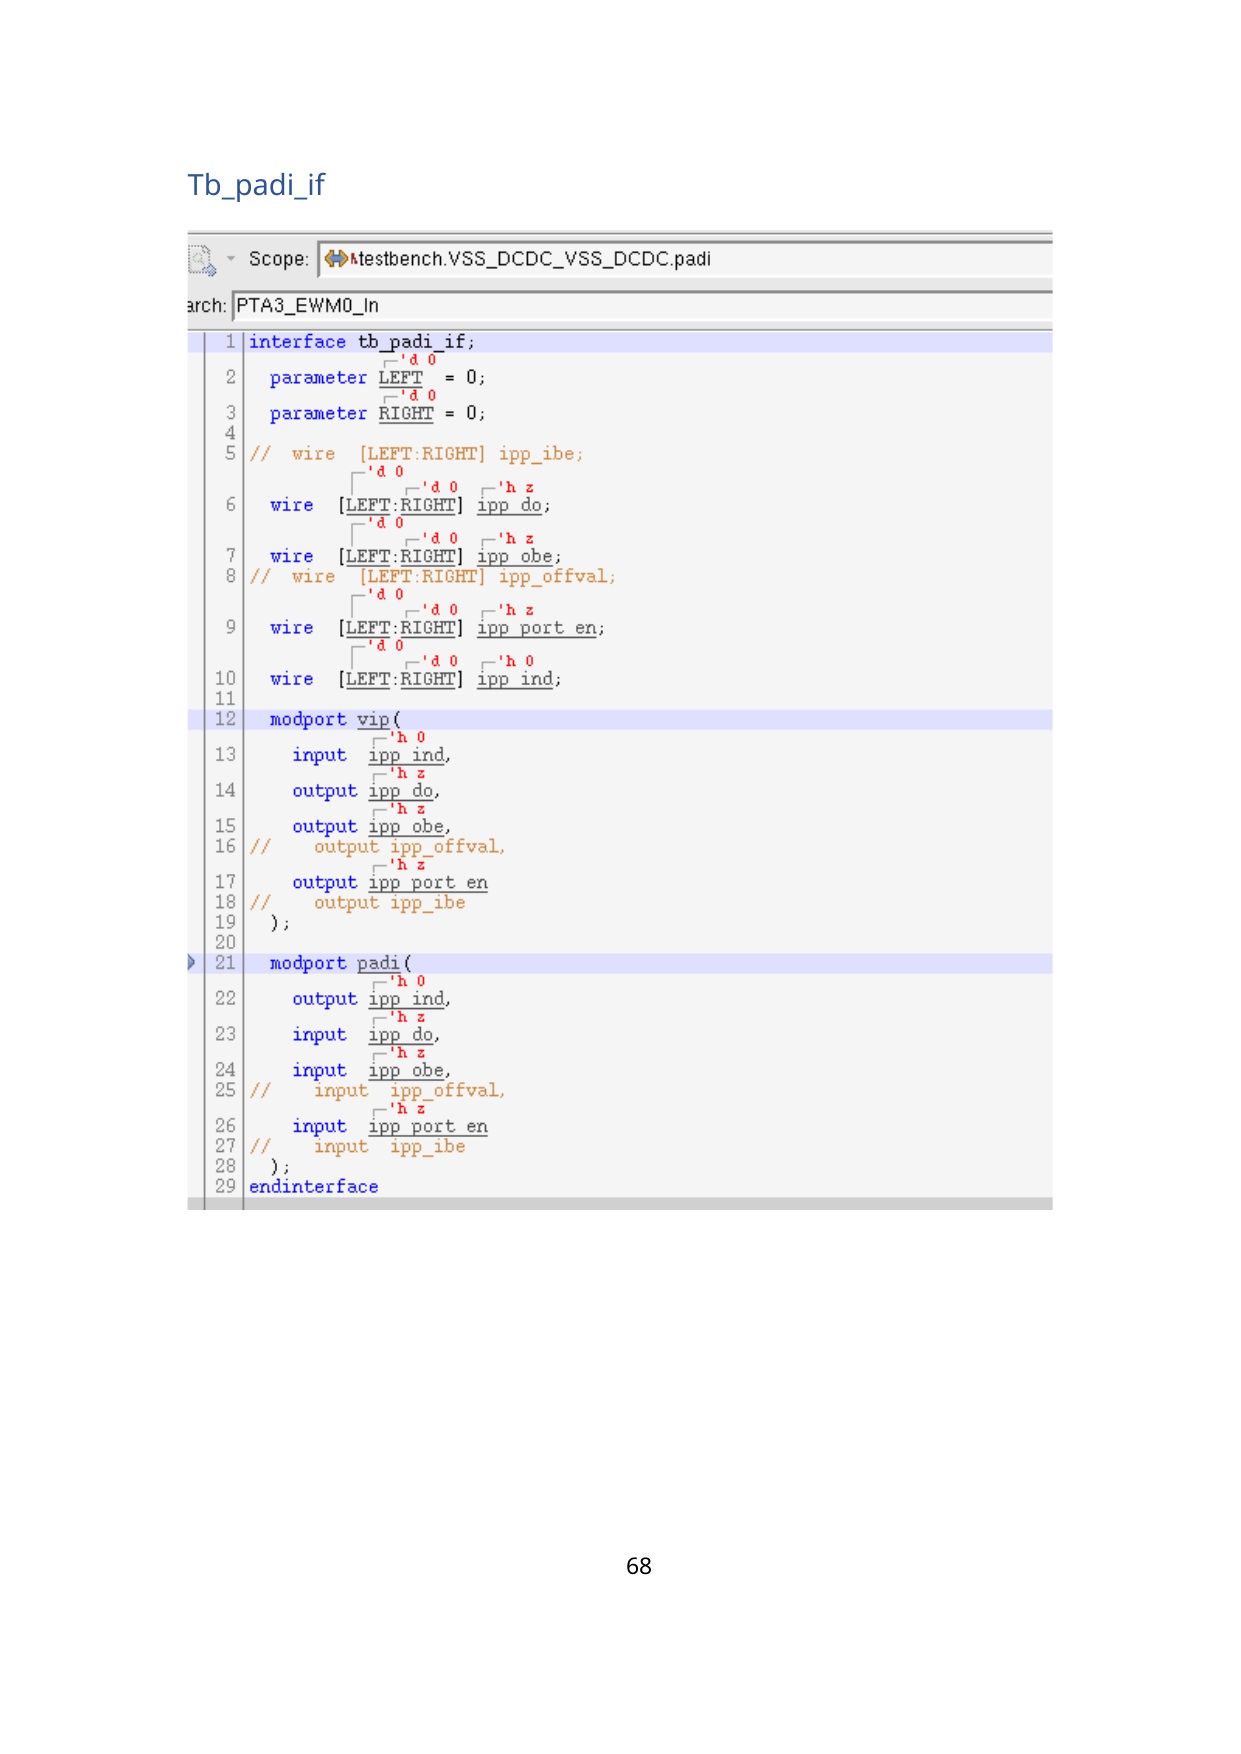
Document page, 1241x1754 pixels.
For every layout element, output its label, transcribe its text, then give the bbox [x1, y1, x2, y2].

subtitle Tb_padi_if [187, 151, 1053, 216]
picture [187, 230, 1053, 1210]
